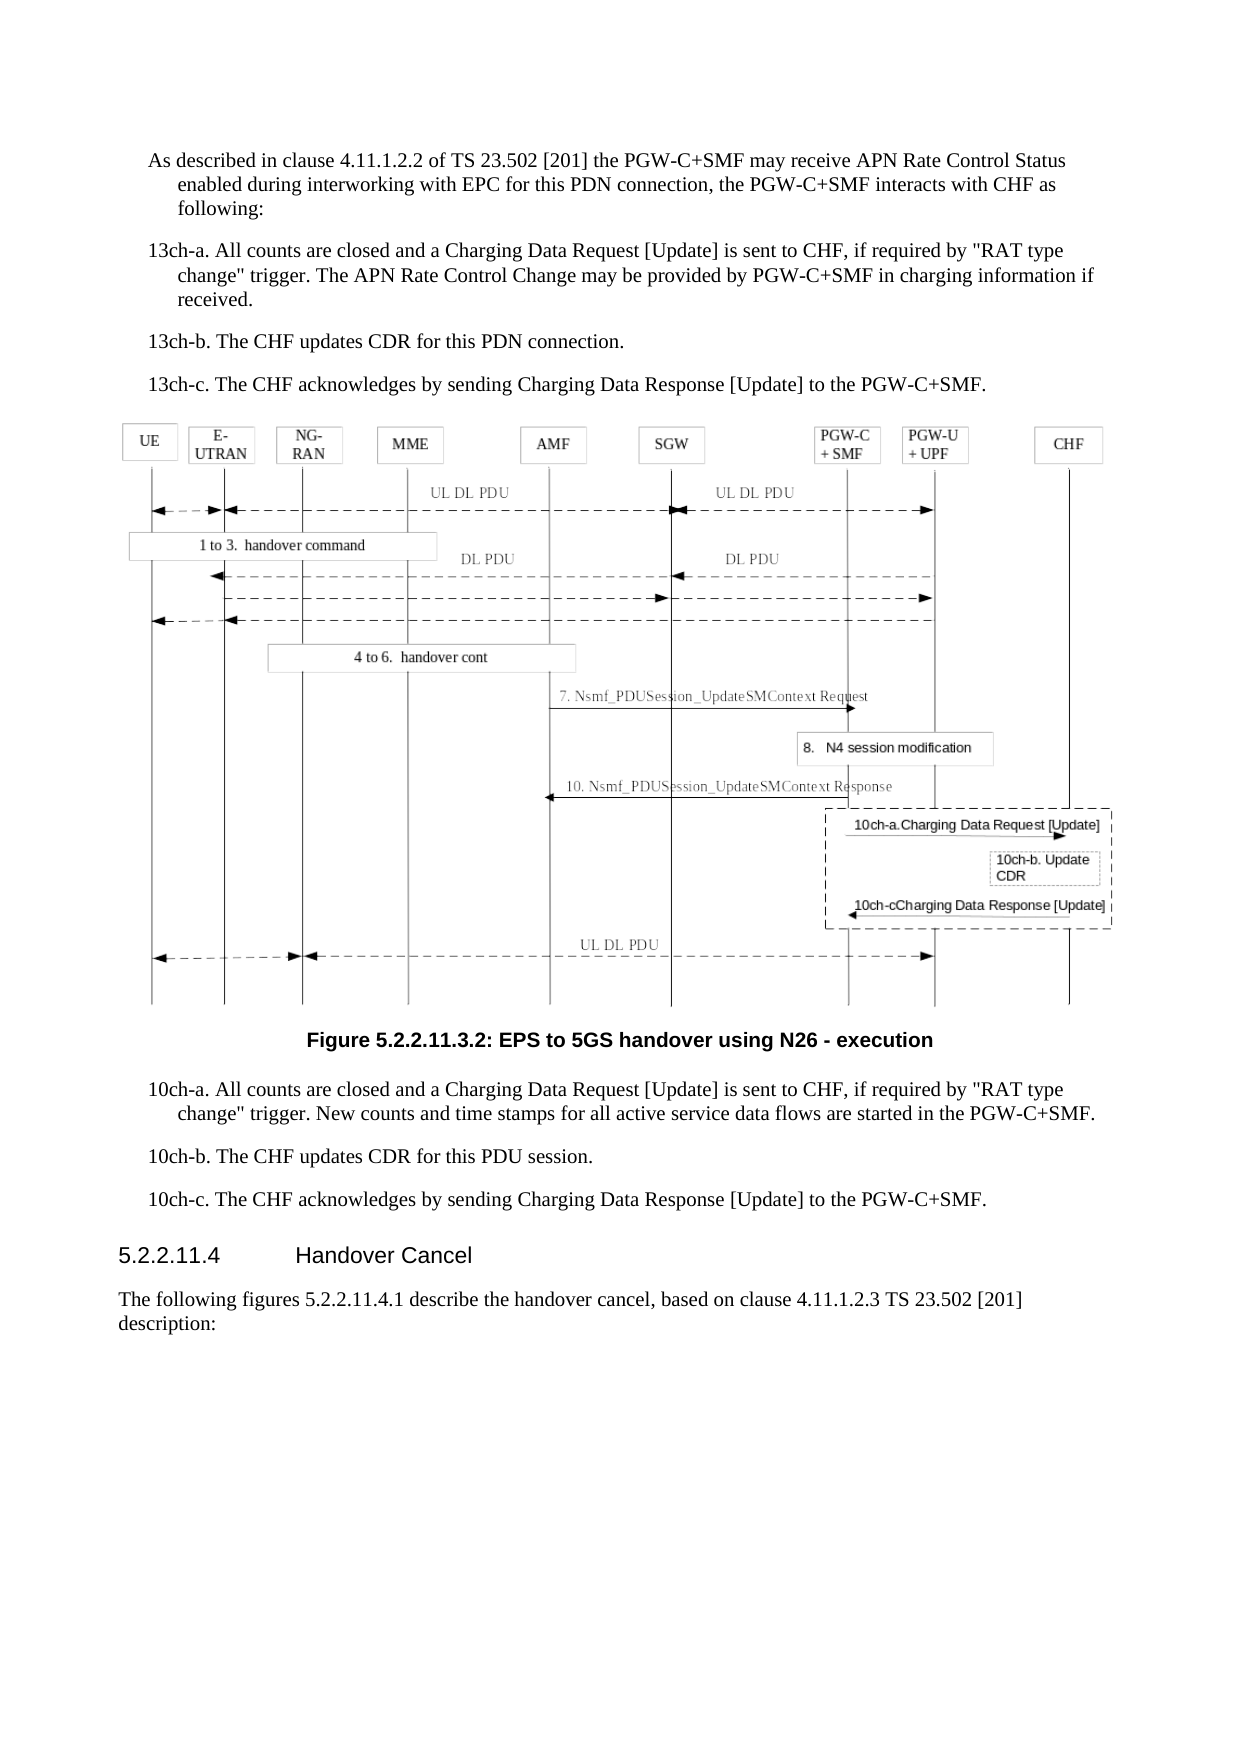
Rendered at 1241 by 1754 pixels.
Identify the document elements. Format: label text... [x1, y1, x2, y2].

text 10ch-a. All counts are closed and a Charging Data Request [Update] is sent to CHF, if required by "RAT type change" trigger. New counts and time stamps for all active service data flows are started in the PGW-C+SMF. [148, 1077, 1122, 1125]
text The following figures 5.2.2.11.4.1 describe the handover cancel, based on clause 4.11.1.2.3 TS 23.502 [201] description: [118, 1287, 1122, 1335]
text 13ch-a. All counts are closed and a Charging Data Request [Update] is sent to CHF, if required by "RAT type change" trigger. The APN Rate Control Change may be provided by PGW-C+SMF in charging information if received. [148, 238, 1122, 311]
text 10ch-c. The CHF acknowledges by sending Charging Data Response [Update] to the PGW-C+SMF. [148, 1187, 1122, 1211]
text 13ch-c. The CHF acknowledges by sending Charging Data Response [Update] to the PGW-C+SMF. [148, 372, 1122, 396]
subtitle 5.2.2.11.4 Handover Cancel [118, 1242, 1122, 1268]
text As described in clause 4.11.1.2.2 of TS 23.502 [201] the PGW-C+SMF may receive APN Rate Control Status enabled during interworking with EPC for this PDN connection, the PGW-C+SMF interacts with CHF as following: [148, 147, 1122, 220]
text 13ch-b. The CHF updates CDR for this PDN connection. [148, 329, 1122, 353]
text 10ch-b. The CHF updates CDR for this PDU session. [148, 1144, 1122, 1168]
text Figure 5.2.2.11.3.2: EPS to 5GS handover using N26 - execution [118, 1028, 1122, 1052]
